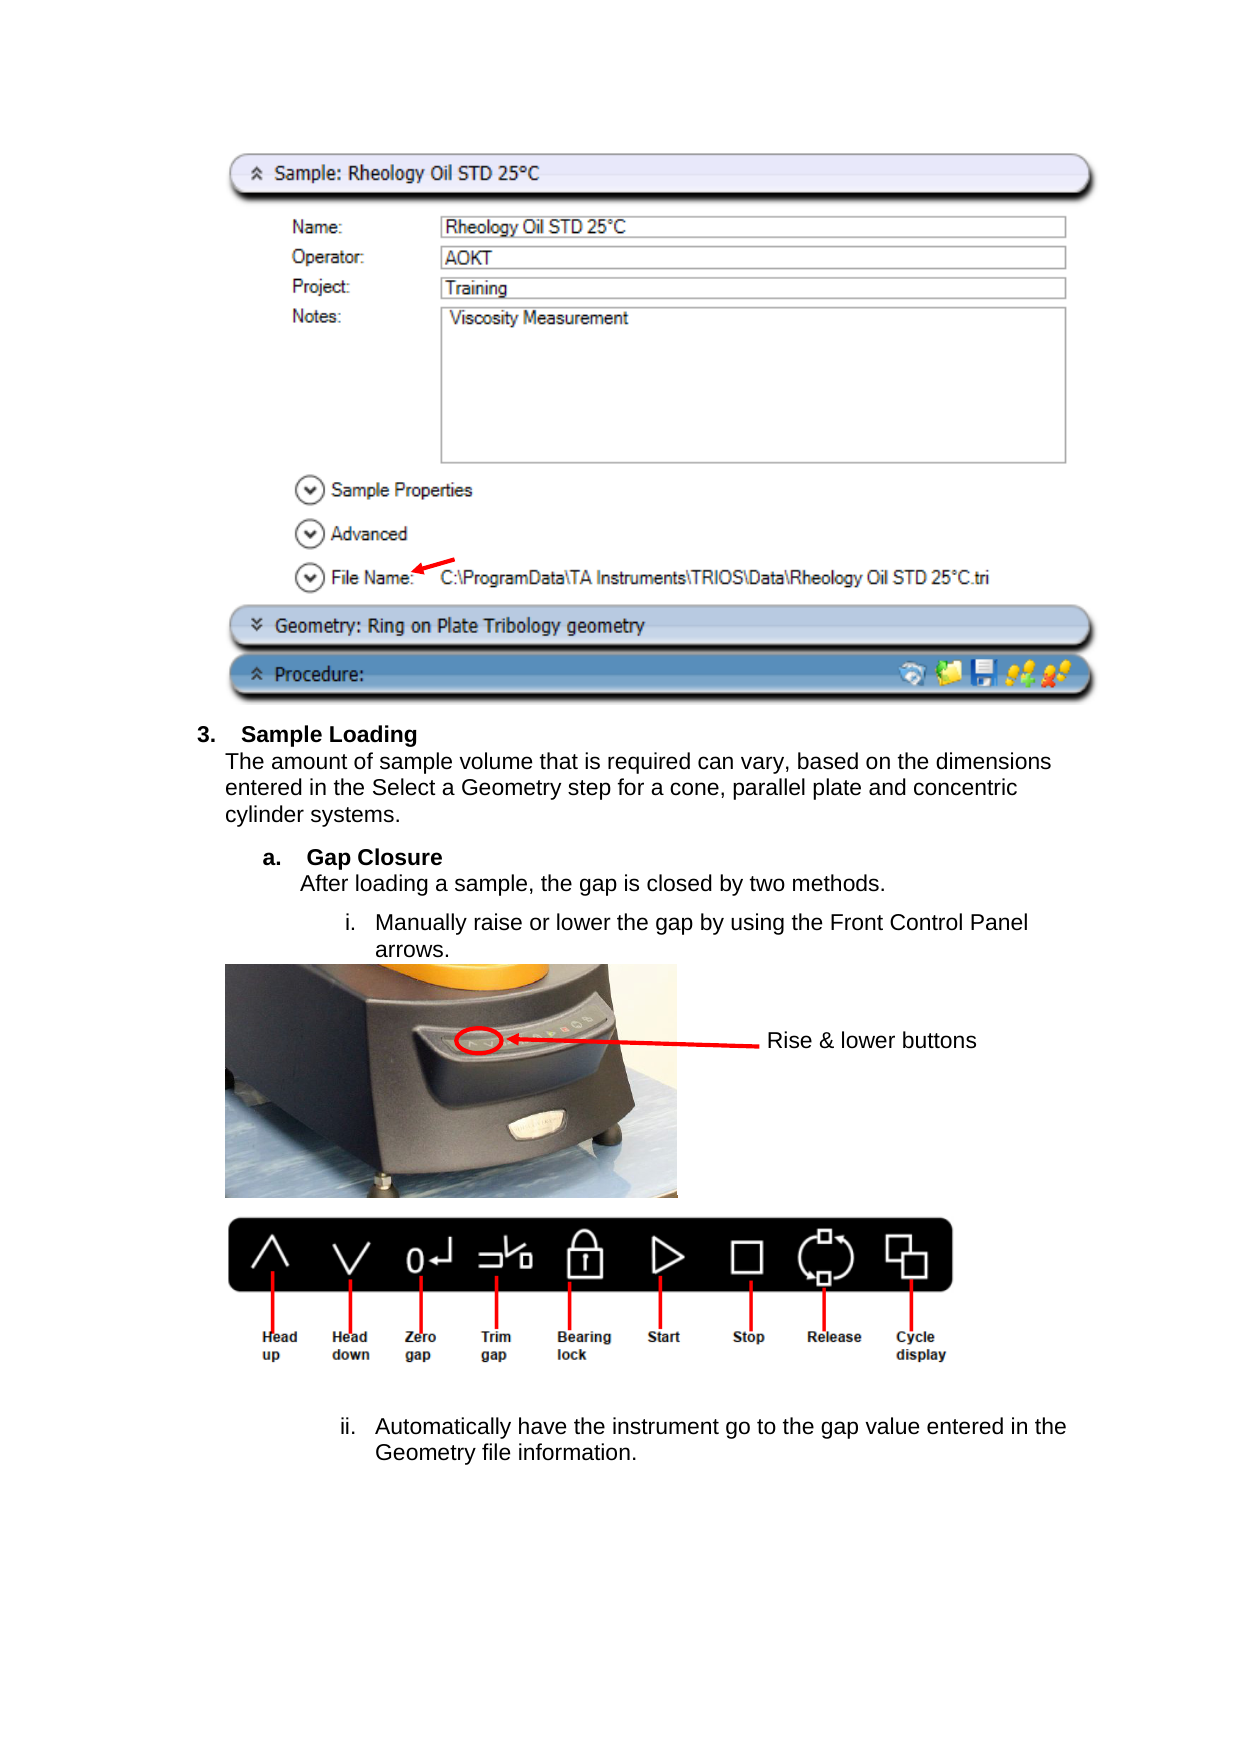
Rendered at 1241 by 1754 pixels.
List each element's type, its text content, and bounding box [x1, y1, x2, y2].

text The amount of sample volume that is required can vary, based on the dimensions entered in the Select a Geometry step for a cone, parallel plate and concentric cylinder systems. [225, 748, 1090, 827]
list Automatically have the instrument go to the gap value entered in the Geometry file information. [356, 1413, 1090, 1466]
picture [225, 964, 678, 1198]
list Gap Closure [262, 843, 1090, 870]
list After loading a sample, the gap is closed by two methods. [300, 870, 1090, 896]
list Manually raise or lower the gap by using the Front Control Panel arrows. [356, 909, 1090, 962]
list Sample Loading [197, 721, 1090, 748]
picture [225, 150, 1100, 705]
picture [225, 1211, 958, 1374]
